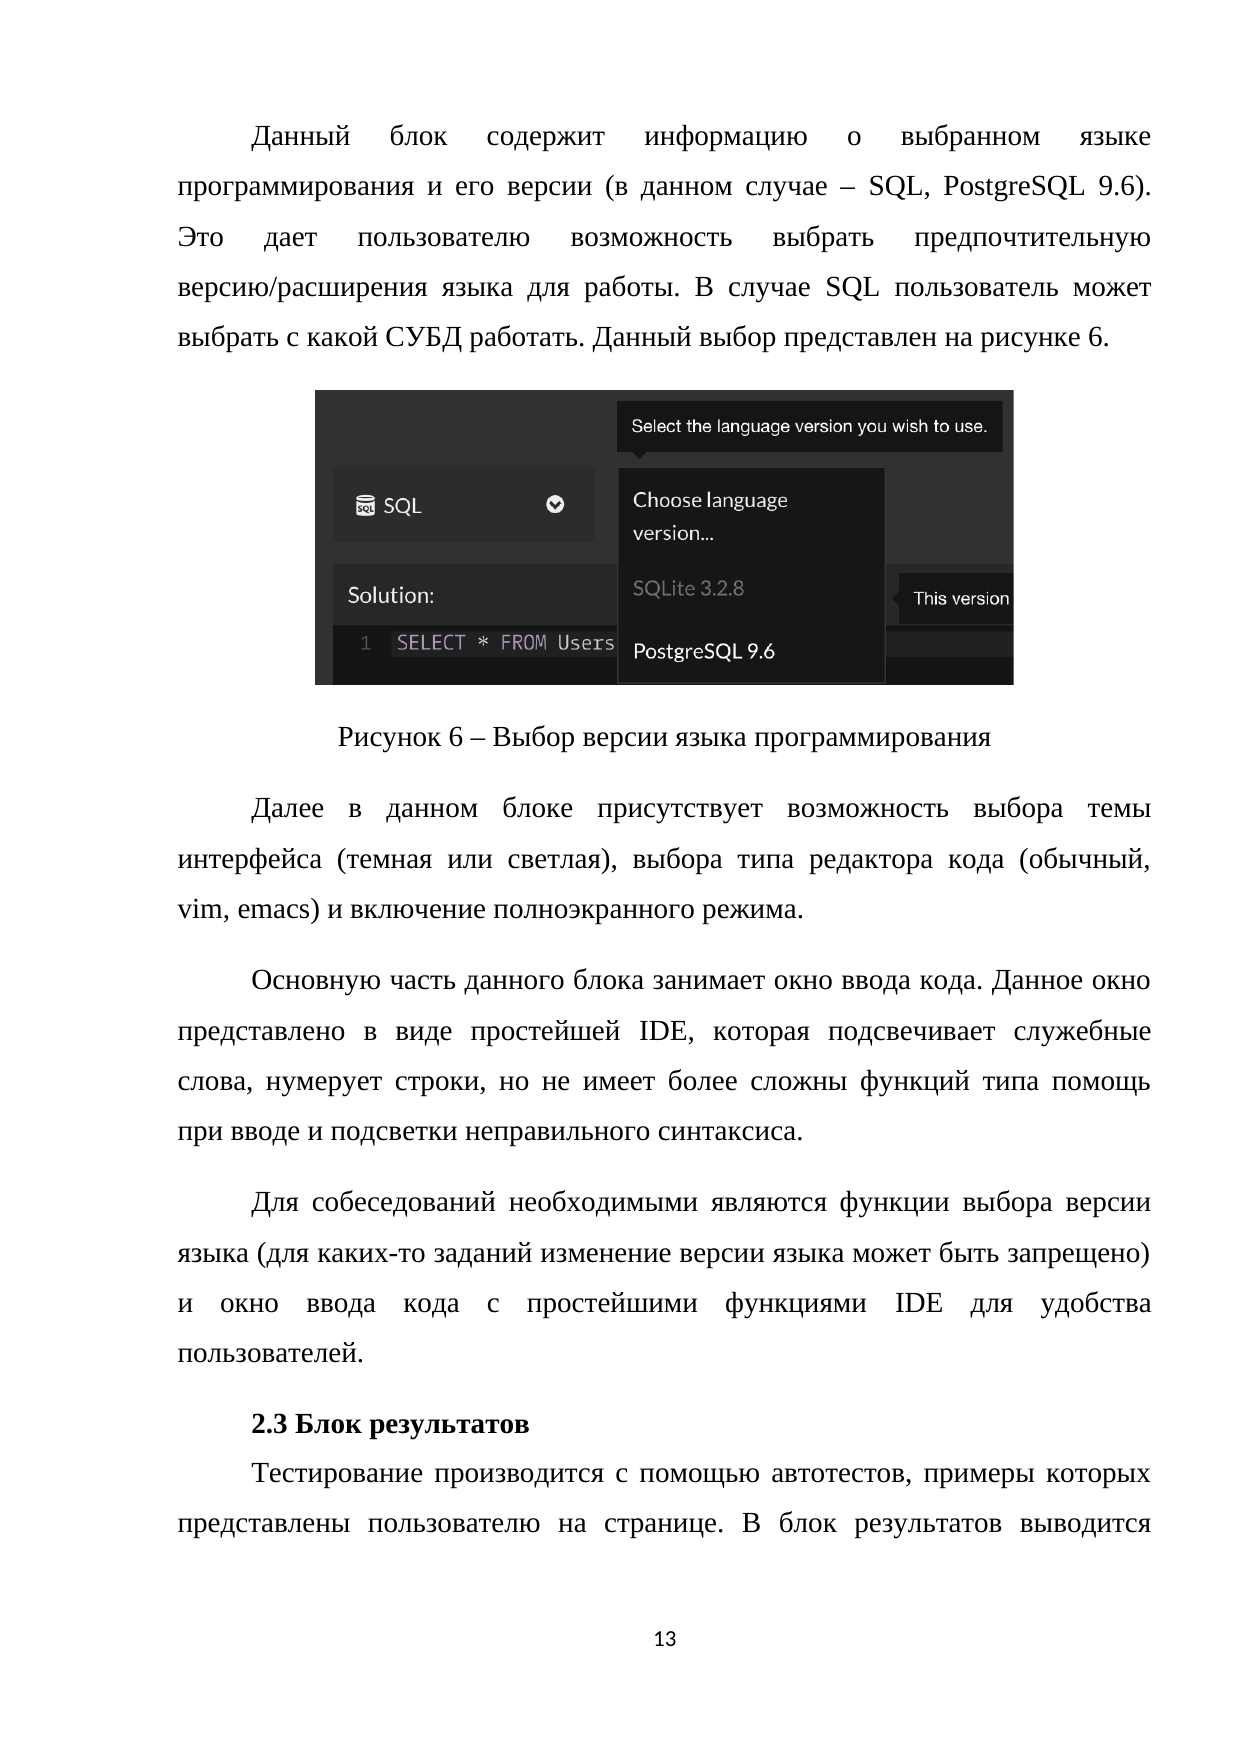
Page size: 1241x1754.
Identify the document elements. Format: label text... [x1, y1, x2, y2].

text Данный блок содержит информацию о выбранном языке программирования и его версии (в данном случае – SQL, PostgreSQL 9.6). Это дает пользователю возможность выбрать предпочтительную версию/расширения языка для работы. В случае SQL пользователь может выбрать с какой СУБД работать. Данный выбор представлен на рисунке 6. [177, 118, 1152, 353]
text Далее в данном блоке присутствует возможность выбора темы интерфейса (темная или светлая), выбора типа редактора кода (обычный, vim, emacs) и включение полноэкранного режима. [177, 791, 1152, 925]
subtitle 2.3 Блок результатов [251, 1406, 1152, 1440]
text Для собеседований необходимыми являются функции выбора версии языка (для каких-то заданий изменение версии языка может быть запрещено) и окно ввода кода с простейшими функциями IDE для удобства пользователей. [177, 1184, 1152, 1369]
text Рисунок 6 – Выбор версии языка программирования [177, 719, 1152, 753]
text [177, 1455, 1152, 1539]
picture [315, 390, 1014, 685]
text Основную часть данного блока занимает окно ввода кода. Данное окно представлено в виде простейшей IDE, которая подсвечивает служебные слова, нумерует строки, но не имеет более сложны функций типа помощь при вводе и подсветки неправильного синтаксиса. [177, 962, 1152, 1147]
